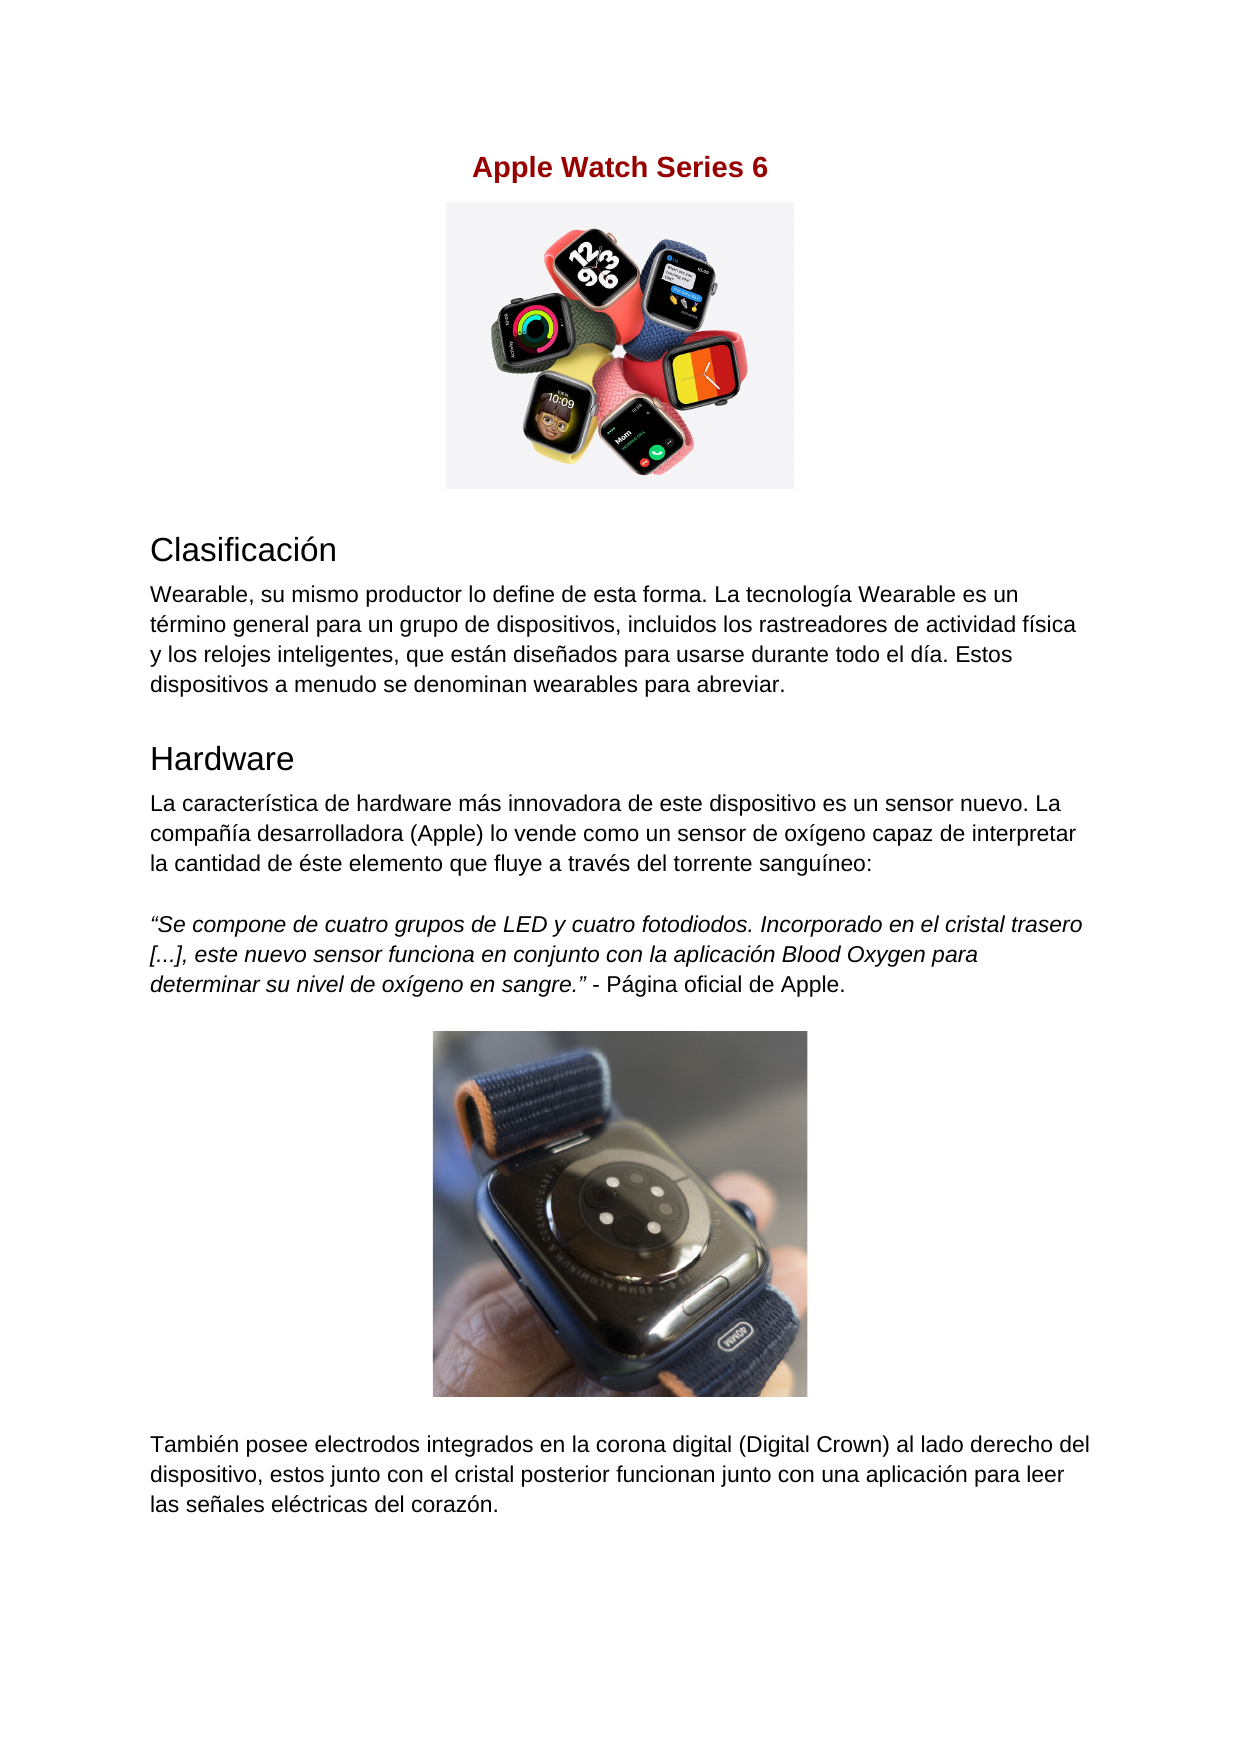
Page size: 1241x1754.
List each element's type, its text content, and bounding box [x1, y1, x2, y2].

picture [432, 1031, 808, 1397]
text La característica de hardware más innovadora de este dispositivo es un sensor nuevo. La compañía desarrolladora (Apple) lo vende como un sensor de oxígeno capaz de interpretar la cantidad de éste elemento que fluye a través del torrente sanguíneo: [150, 790, 1090, 877]
subtitle Clasificación [150, 530, 1090, 568]
subtitle Hardware [150, 739, 1090, 777]
subtitle Apple Watch Series 6 [150, 150, 1090, 183]
text “Se compone de cuatro grupos de LED y cuatro fotodiodos. Incorporado en el cristal trasero [...], este nuevo sensor funciona en conjunto con la aplicación Blood Oxygen para determinar su nivel de oxígeno en sangre.” - Página oficial de Apple. [150, 881, 1090, 997]
text Wearable, su mismo productor lo define de esta forma. La tecnología Wearable es un término general para un grupo de dispositivos, incluidos los rastreadores de actividad física y los relojes inteligentes, que están diseñados para usarse durante todo el día. Estos dispositivos a menudo se denominan wearables para abreviar. [150, 581, 1090, 698]
text También posee electrodos integrados en la corona digital (Digital Crown) al lado derecho del dispositivo, estos junto con el cristal posterior funcionan junto con una aplicación para leer las señales eléctricas del corazón. [150, 1431, 1090, 1517]
picture [446, 202, 794, 489]
